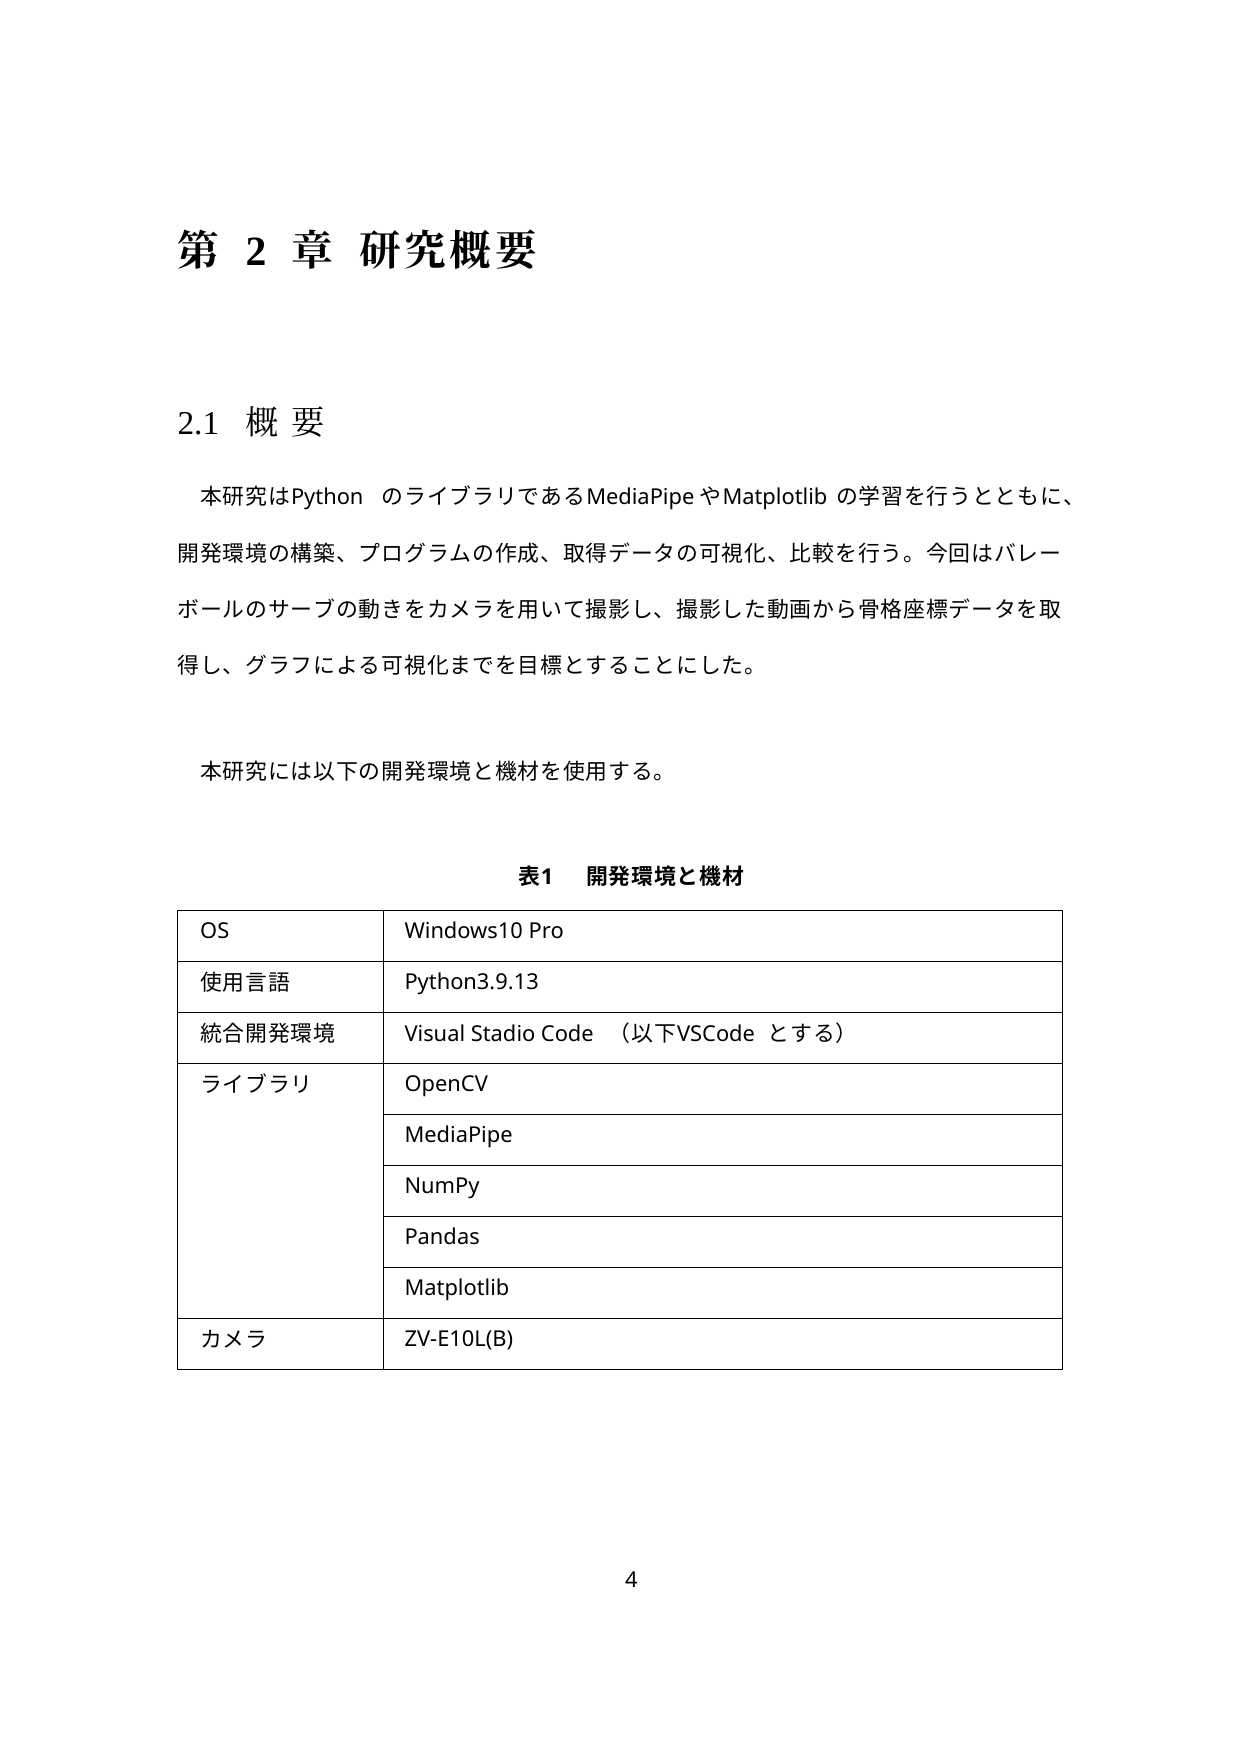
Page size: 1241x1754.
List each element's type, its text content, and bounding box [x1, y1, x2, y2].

subtitle 研究概要 [177, 210, 1063, 285]
subtitle 概要 [177, 383, 1063, 458]
table_cell Visual Stadio Code（以下VSCodeとする） [384, 1013, 1062, 1063]
table_cell 統合開発環境 [178, 1013, 383, 1063]
table_cell MediaPipe [384, 1115, 1062, 1165]
table_cell Pandas [384, 1217, 1062, 1267]
table_cell 使用言語 [178, 962, 383, 1012]
text 本研究はPythonのライブラリであるMediaPipeやMatplotlibの学習を行うとともに、開発環境の構築、プログラムの作成、取得データの可視化、比較を行う。今回はバレーボールのサーブの動きをカメラを用いて撮影し、撮影した動画から骨格座標データを取得し、グラフによる可視化までを目標とすることにした。 [177, 476, 1063, 683]
table_cell ZV-E10L(B) [384, 1319, 1062, 1369]
table_cell NumPy [384, 1166, 1062, 1216]
text 表1 開発環境と機材 [177, 857, 1063, 894]
table_cell カメラ [178, 1319, 383, 1369]
table_cell OpenCV [384, 1064, 1062, 1114]
table_cell ライブラリ [178, 1064, 383, 1318]
table_header Windows10 Pro [384, 911, 1062, 961]
table_cell Matplotlib [384, 1268, 1062, 1318]
text 本研究には以下の開発環境と機材を使用する。 [177, 751, 1063, 788]
table_cell Python3.9.13 [384, 962, 1062, 1012]
table_header OS [178, 911, 383, 961]
